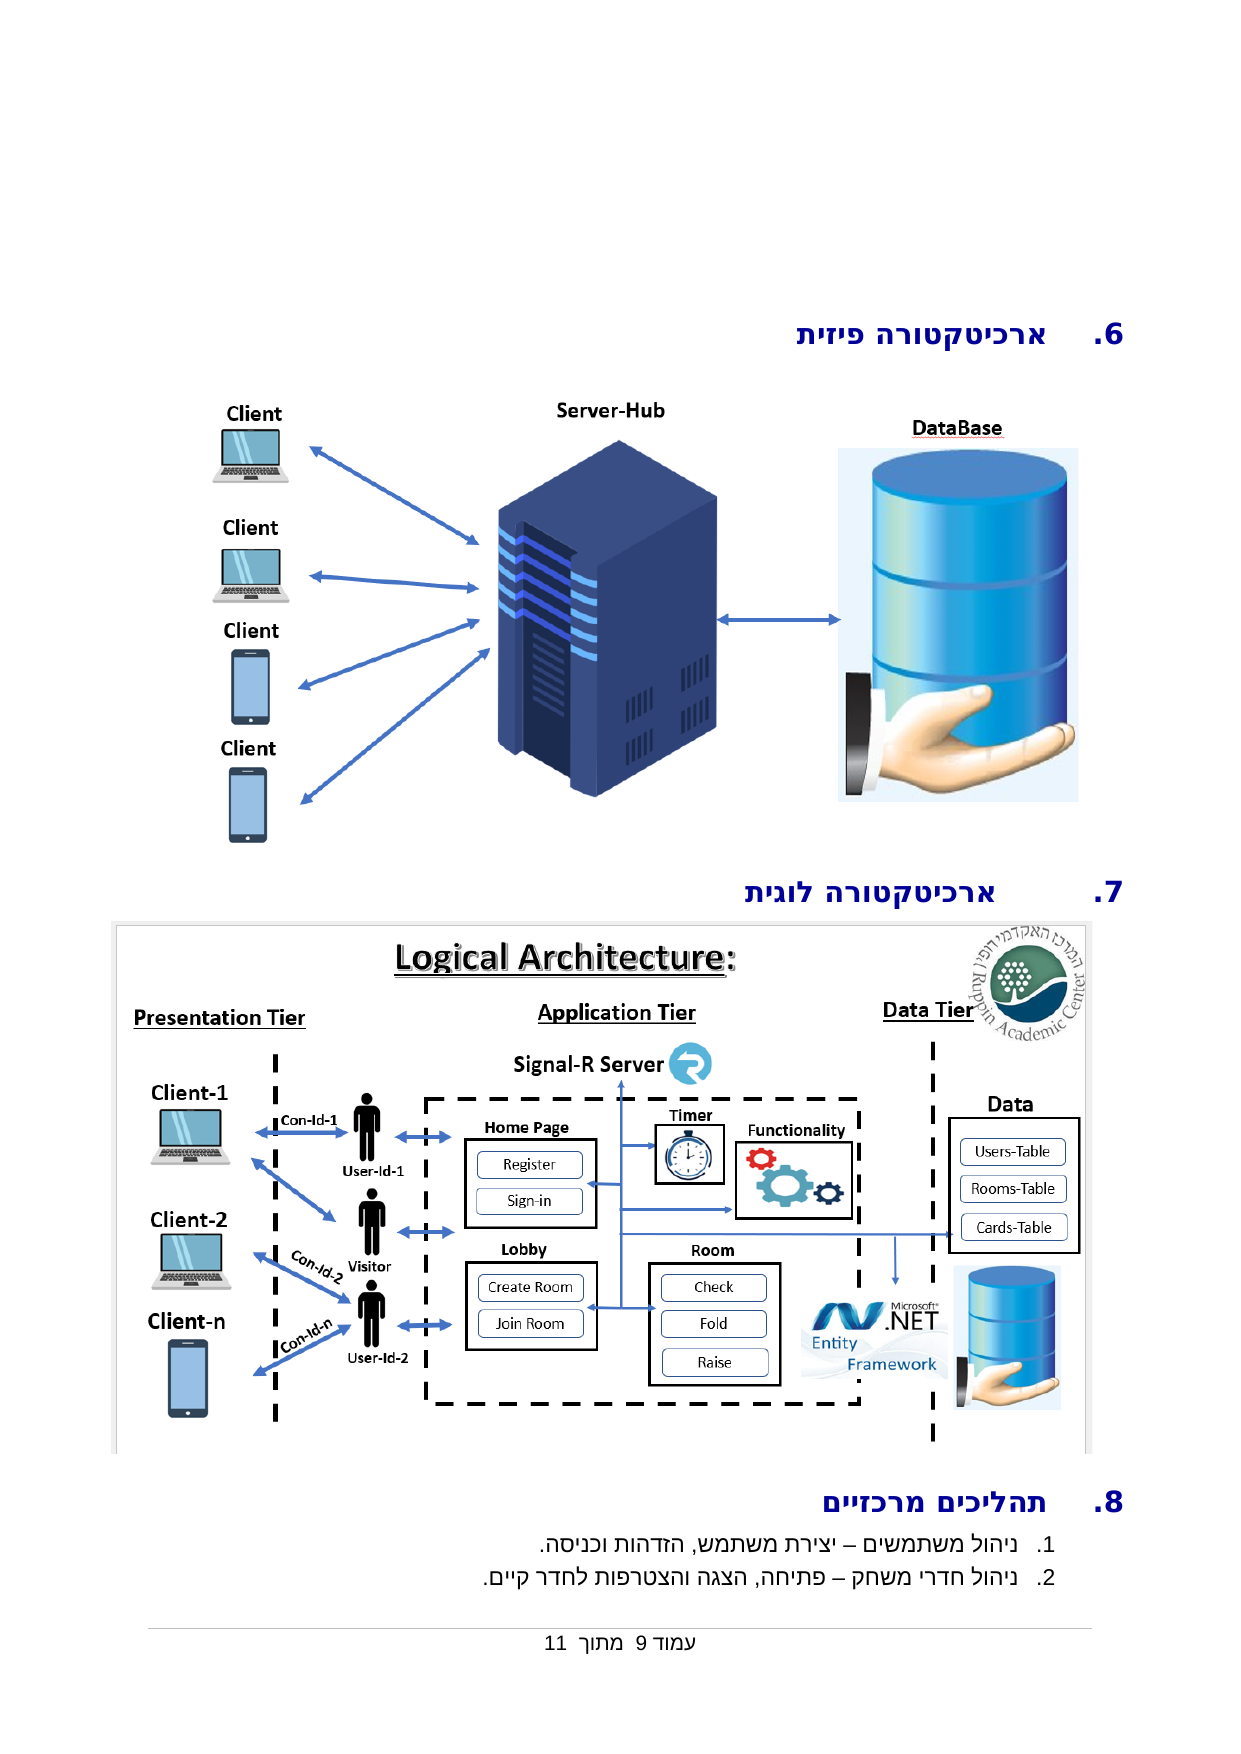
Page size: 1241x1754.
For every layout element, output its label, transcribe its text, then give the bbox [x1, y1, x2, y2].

subtitle ארכיטקטורה לוגית [148, 875, 1092, 909]
subtitle תהליכים מרכזיים [148, 1485, 1092, 1519]
picture [200, 380, 1093, 844]
subtitle ארכיטקטורה פיזית [148, 317, 1092, 351]
picture [111, 921, 1093, 1454]
list ניהול משתמשים – יצירת משתמש, הזדהות וכניסה. [148, 1531, 1055, 1558]
list ניהול חדרי משחק – פתיחה, הצגה והצטרפות לחדר קיים. [148, 1564, 1055, 1591]
